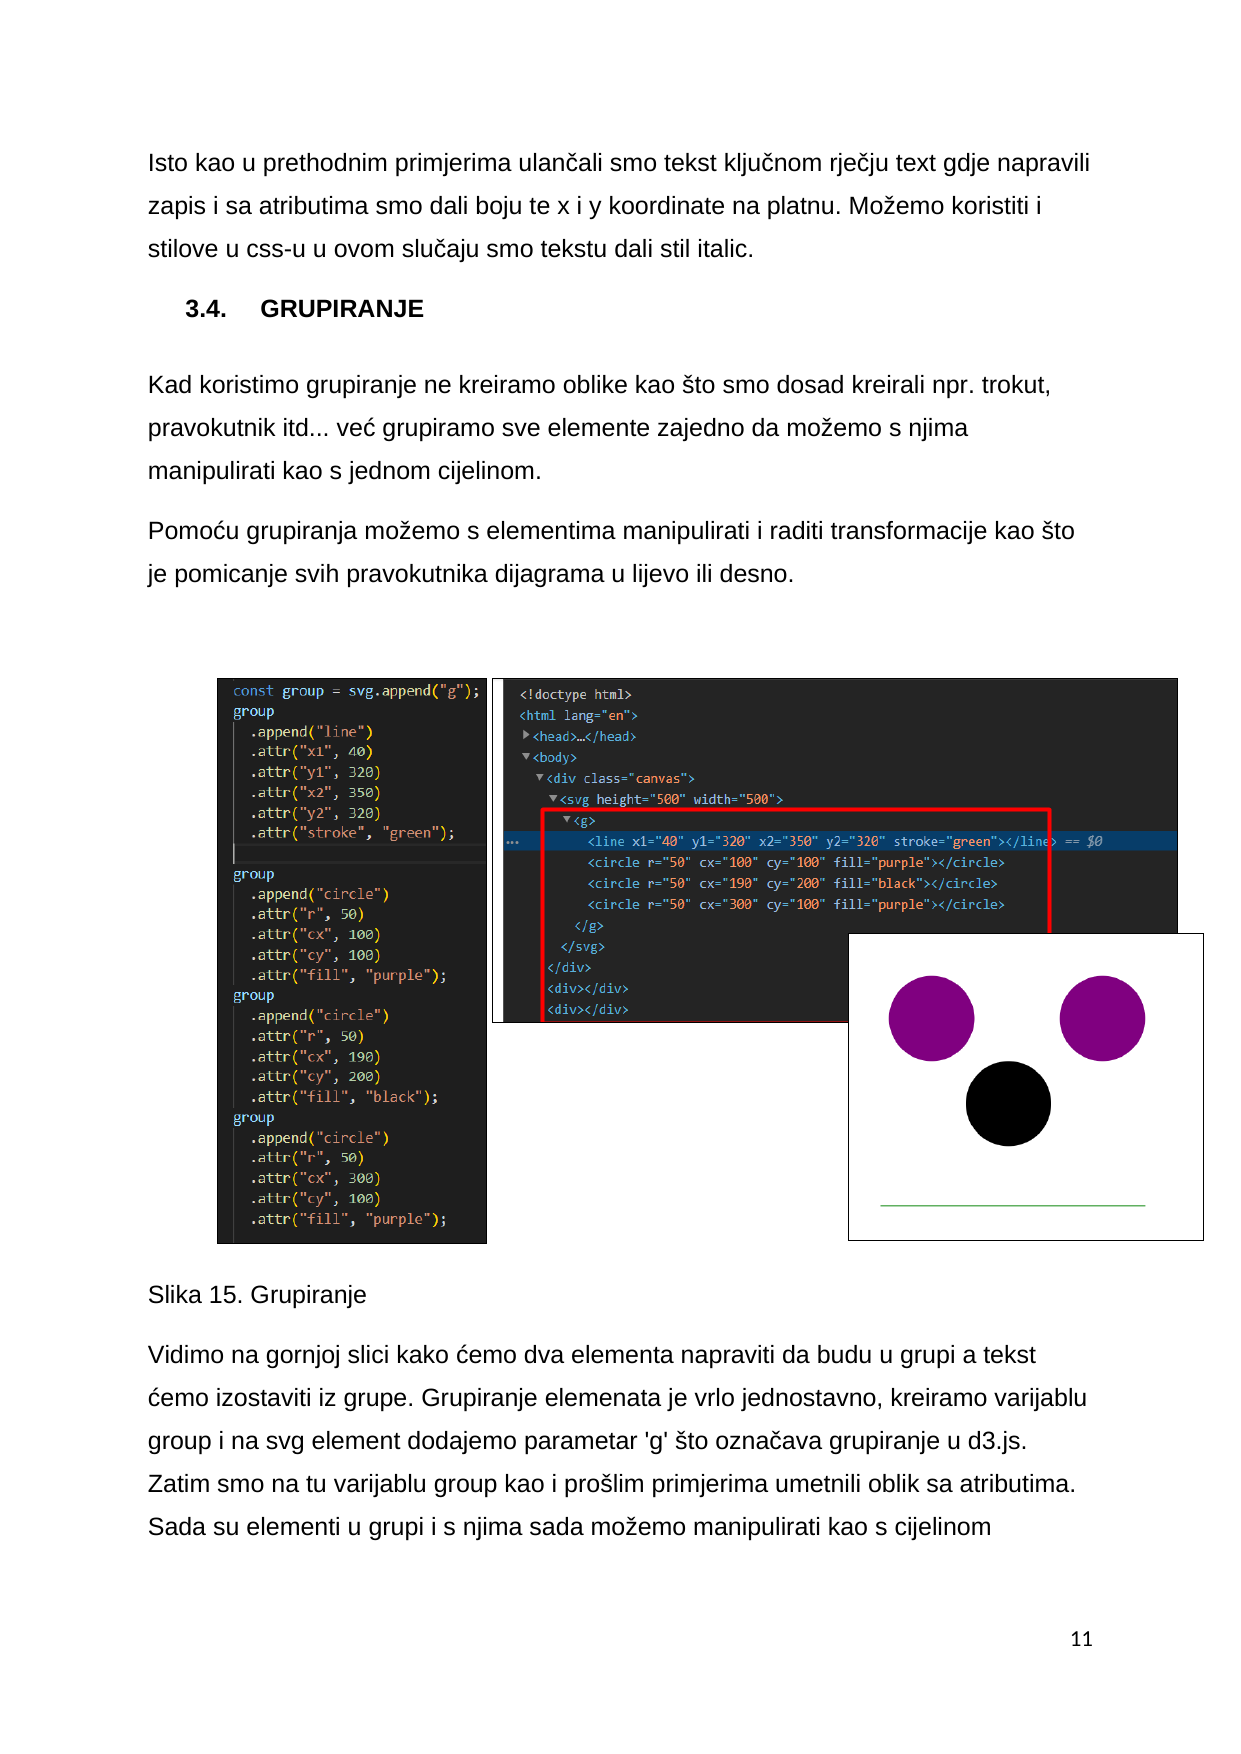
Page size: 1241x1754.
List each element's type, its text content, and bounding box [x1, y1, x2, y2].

text Pomoću grupiranja možemo s elementima manipulirati i raditi transformacije kao što je pomicanje svih pravokutnika dijagrama u lijevo ili desno. [148, 516, 1093, 588]
text Kad koristimo grupiranje ne kreiramo oblike kao što smo dosad kreirali npr. trokut, pravokutnik itd... već grupiramo sve elemente zajedno da možemo s njima manipulirati kao s jednom cijelinom. [148, 370, 1093, 485]
subtitle GRUPIRANJE [185, 294, 1093, 322]
text Vidimo na gornjoj slici kako ćemo dva elementa napraviti da budu u grupi a tekst ćemo izostaviti iz grupe. Grupiranje elemenata je vrlo jednostavno, kreiramo varijablu group i na svg element dodajemo parametar 'g' što označava grupiranje u d3.js. Zatim smo na tu varijablu group kao i prošlim primjerima umetnili oblik sa atributima. Sada su elementi u grupi i s njima sada možemo manipulirati kao s cijelinom [148, 1340, 1093, 1541]
picture [849, 934, 1203, 1240]
text Isto kao u prethodnim primjerima ulančali smo tekst ključnom rječju text gdje napravili zapis i sa atributima smo dali boju te x i y koordinate na platnu. Možemo koristiti i stilove u css-u u ovom slučaju smo tekstu dali stil italic. [148, 148, 1093, 263]
picture [493, 679, 1177, 1022]
text Slika 15. Grupiranje [148, 1280, 1093, 1309]
picture [218, 679, 486, 1243]
